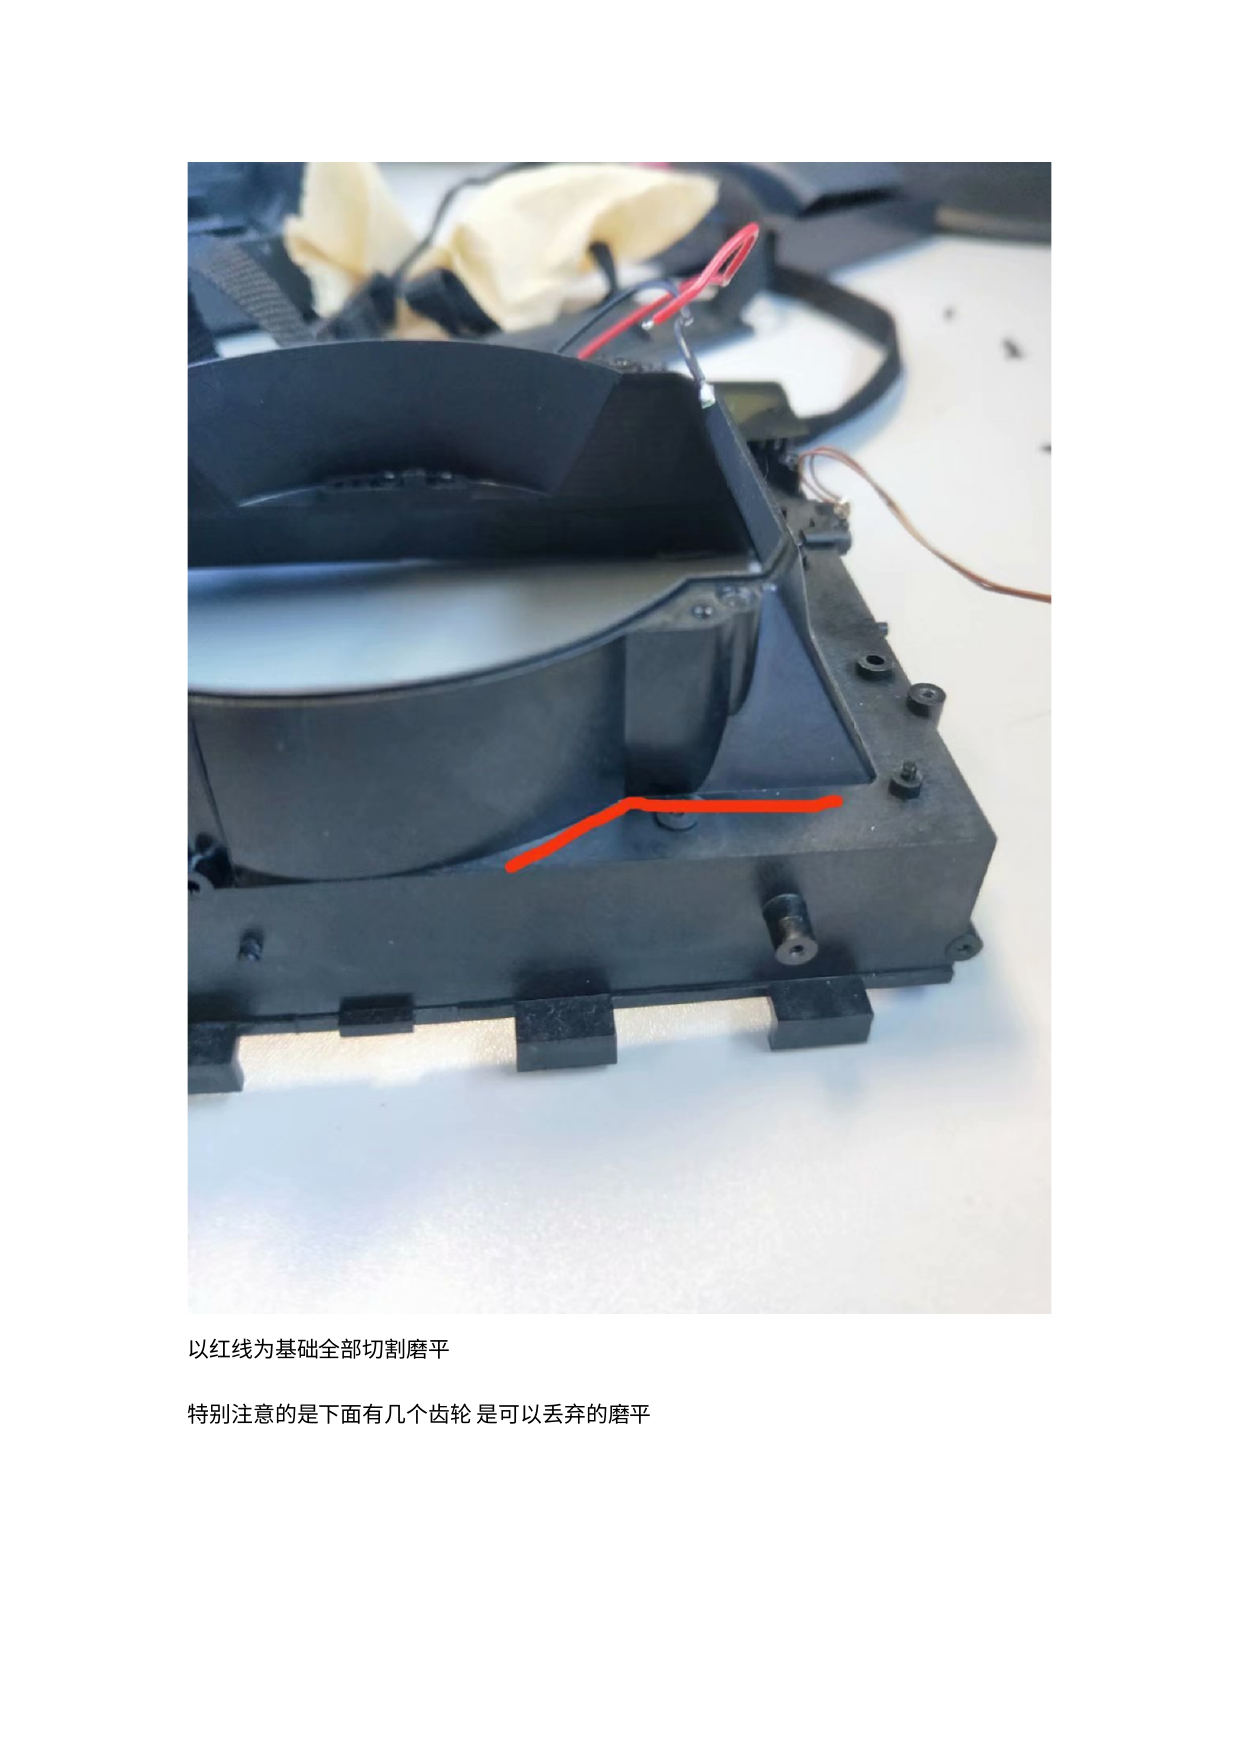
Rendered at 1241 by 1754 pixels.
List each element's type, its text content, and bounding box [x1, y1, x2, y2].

text 特别注意的是下面有几个齿轮 是可以丢弃的磨平 [187, 1397, 1053, 1429]
picture [187, 162, 1052, 1314]
text 以红线为基础全部切割磨平 [187, 1332, 1053, 1364]
